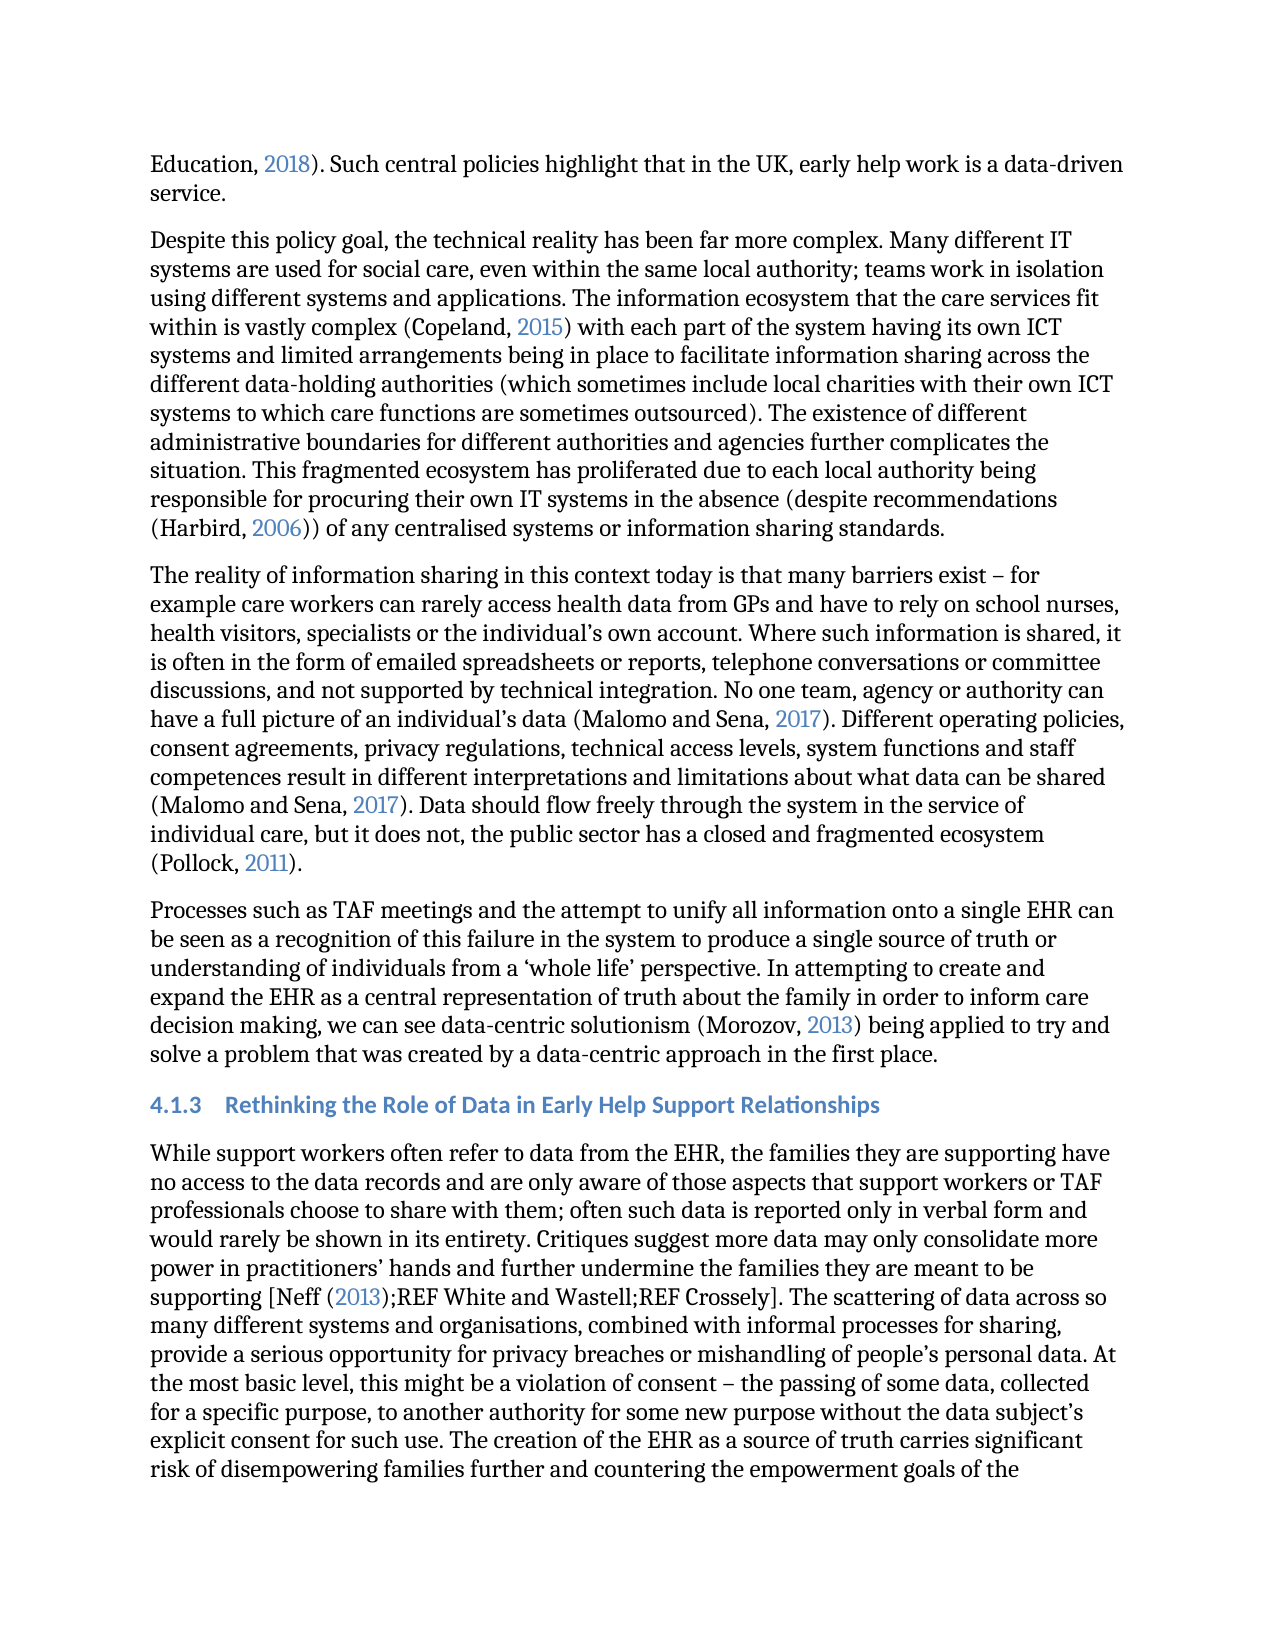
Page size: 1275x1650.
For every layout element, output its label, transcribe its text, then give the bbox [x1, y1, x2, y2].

text Despite this policy goal, the technical reality has been far more complex. Many different IT systems are used for social care, even within the same local authority; teams work in isolation using different systems and applications. The information ecosystem that the care services fit within is vastly complex (Copeland, 2015) with each part of the system having its own ICT systems and limited arrangements being in place to facilitate information sharing across the different data-holding authorities (which sometimes include local charities with their own ICT systems to which care functions are sometimes outsourced). The existence of different administrative boundaries for different authorities and agencies further complicates the situation. This fragmented ecosystem has proliferated due to each local authority being responsible for procuring their own IT systems in the absence (despite recommendations (Harbird, 2006)) of any centralised systems or information sharing standards. [150, 226, 1125, 542]
text Processes such as TAF meetings and the attempt to unify all information onto a single EHR can be seen as a recognition of this failure in the system to produce a single source of truth or understanding of individuals from a ‘whole life’ perspective. In attempting to create and expand the EHR as a central representation of truth about the family in order to inform care decision making, we can see data-centric solutionism (Morozov, 2013) being applied to try and solve a problem that was created by a data-centric approach in the first place. [150, 896, 1125, 1069]
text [150, 1139, 1125, 1484]
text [150, 150, 1125, 207]
subtitle 4.1.3 Rethinking the Role of Data in Early Help Support Relationships [150, 1089, 1125, 1120]
text The reality of information sharing in this context today is that many barriers exist – for example care workers can rarely access health data from GPs and have to rely on school nurses, health visitors, specialists or the individual’s own account. Where such information is shared, it is often in the form of emailed spreadsheets or reports, telephone conversations or committee discussions, and not supported by technical integration. No one team, agency or authority can have a full picture of an individual’s data (Malomo and Sena, 2017). Different operating policies, consent agreements, privacy regulations, technical access levels, system functions and staff competences result in different interpretations and limitations about what data can be shared (Malomo and Sena, 2017). Data should flow freely through the system in the service of individual care, but it does not, the public sector has a closed and fragmented ecosystem (Pollock, 2011). [150, 561, 1125, 877]
